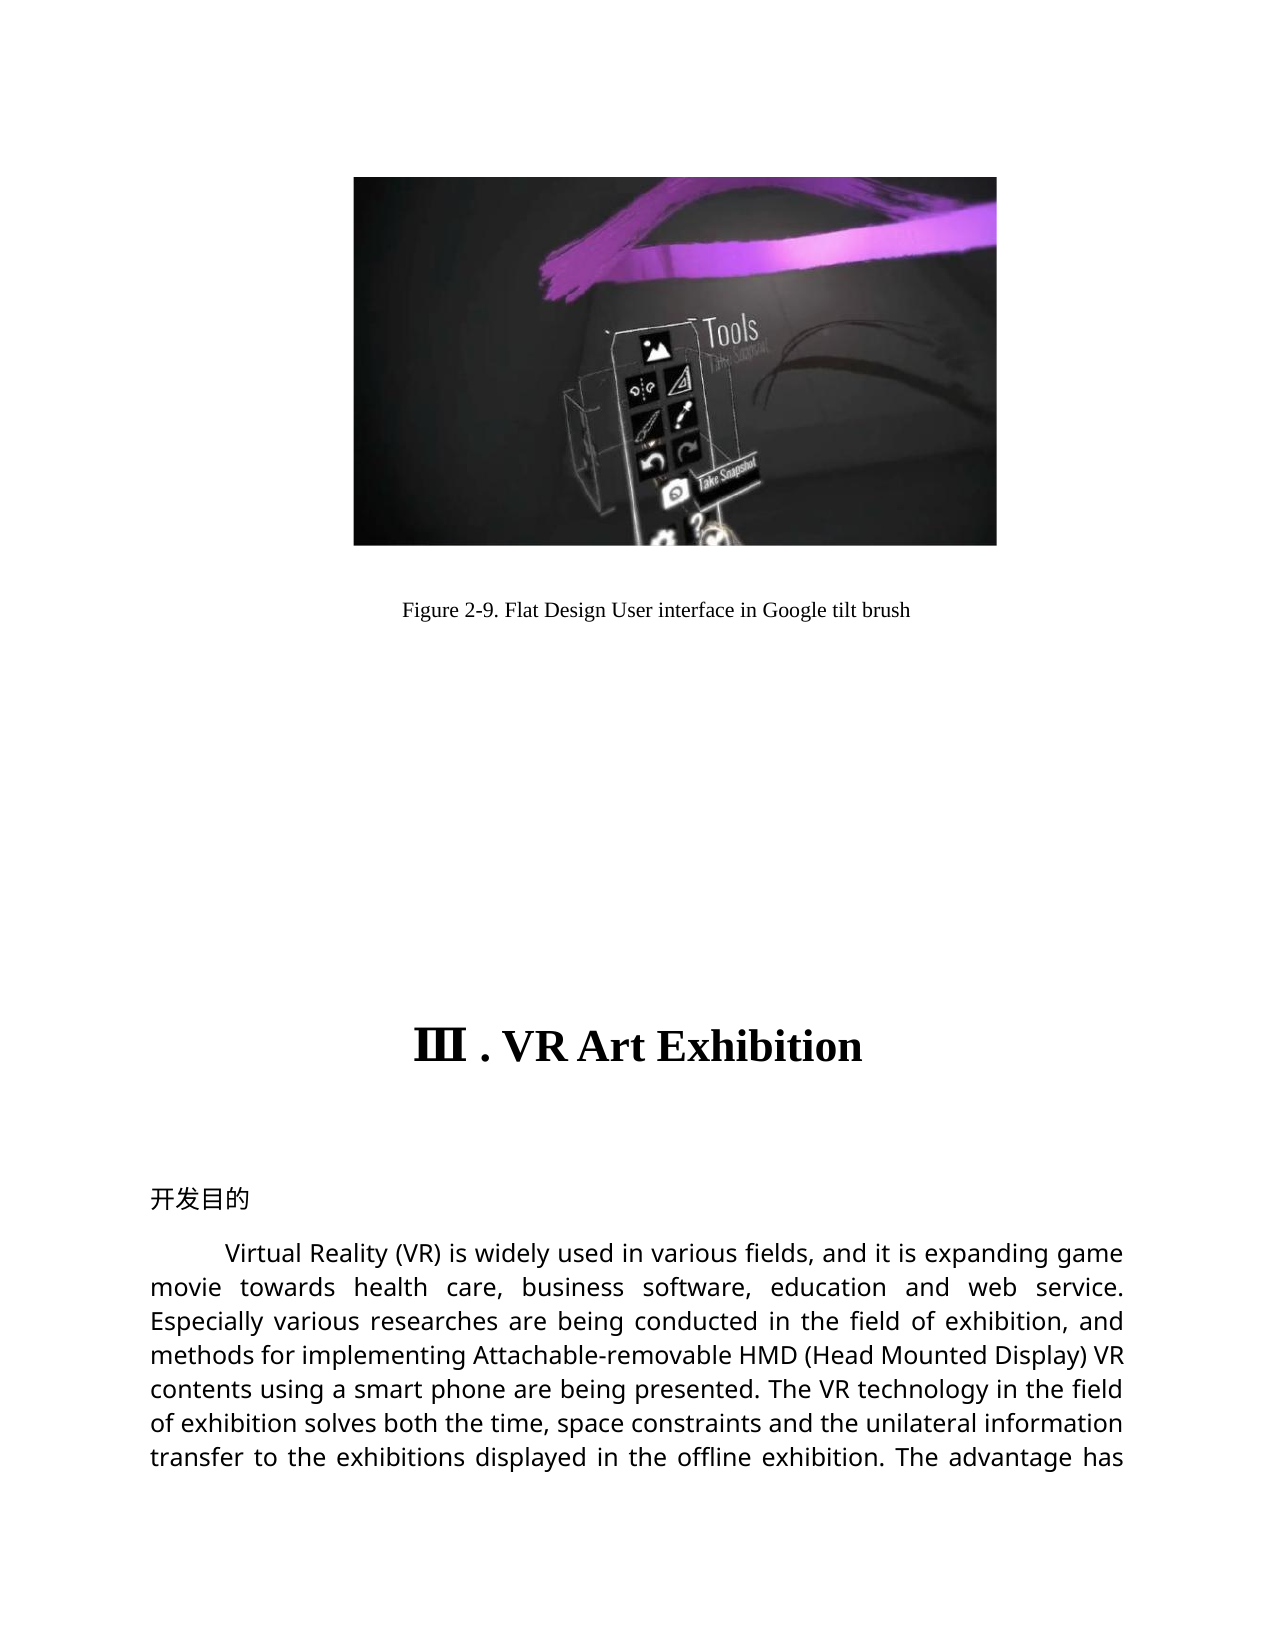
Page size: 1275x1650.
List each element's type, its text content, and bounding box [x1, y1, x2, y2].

text Figure 2-9. Flat Design User interface in Google tilt brush [150, 597, 1125, 622]
text 开发目的 [150, 1179, 1125, 1216]
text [150, 1235, 1125, 1474]
picture [353, 177, 997, 546]
text Ⅲ . VR Art Exhibition [150, 1018, 1125, 1071]
